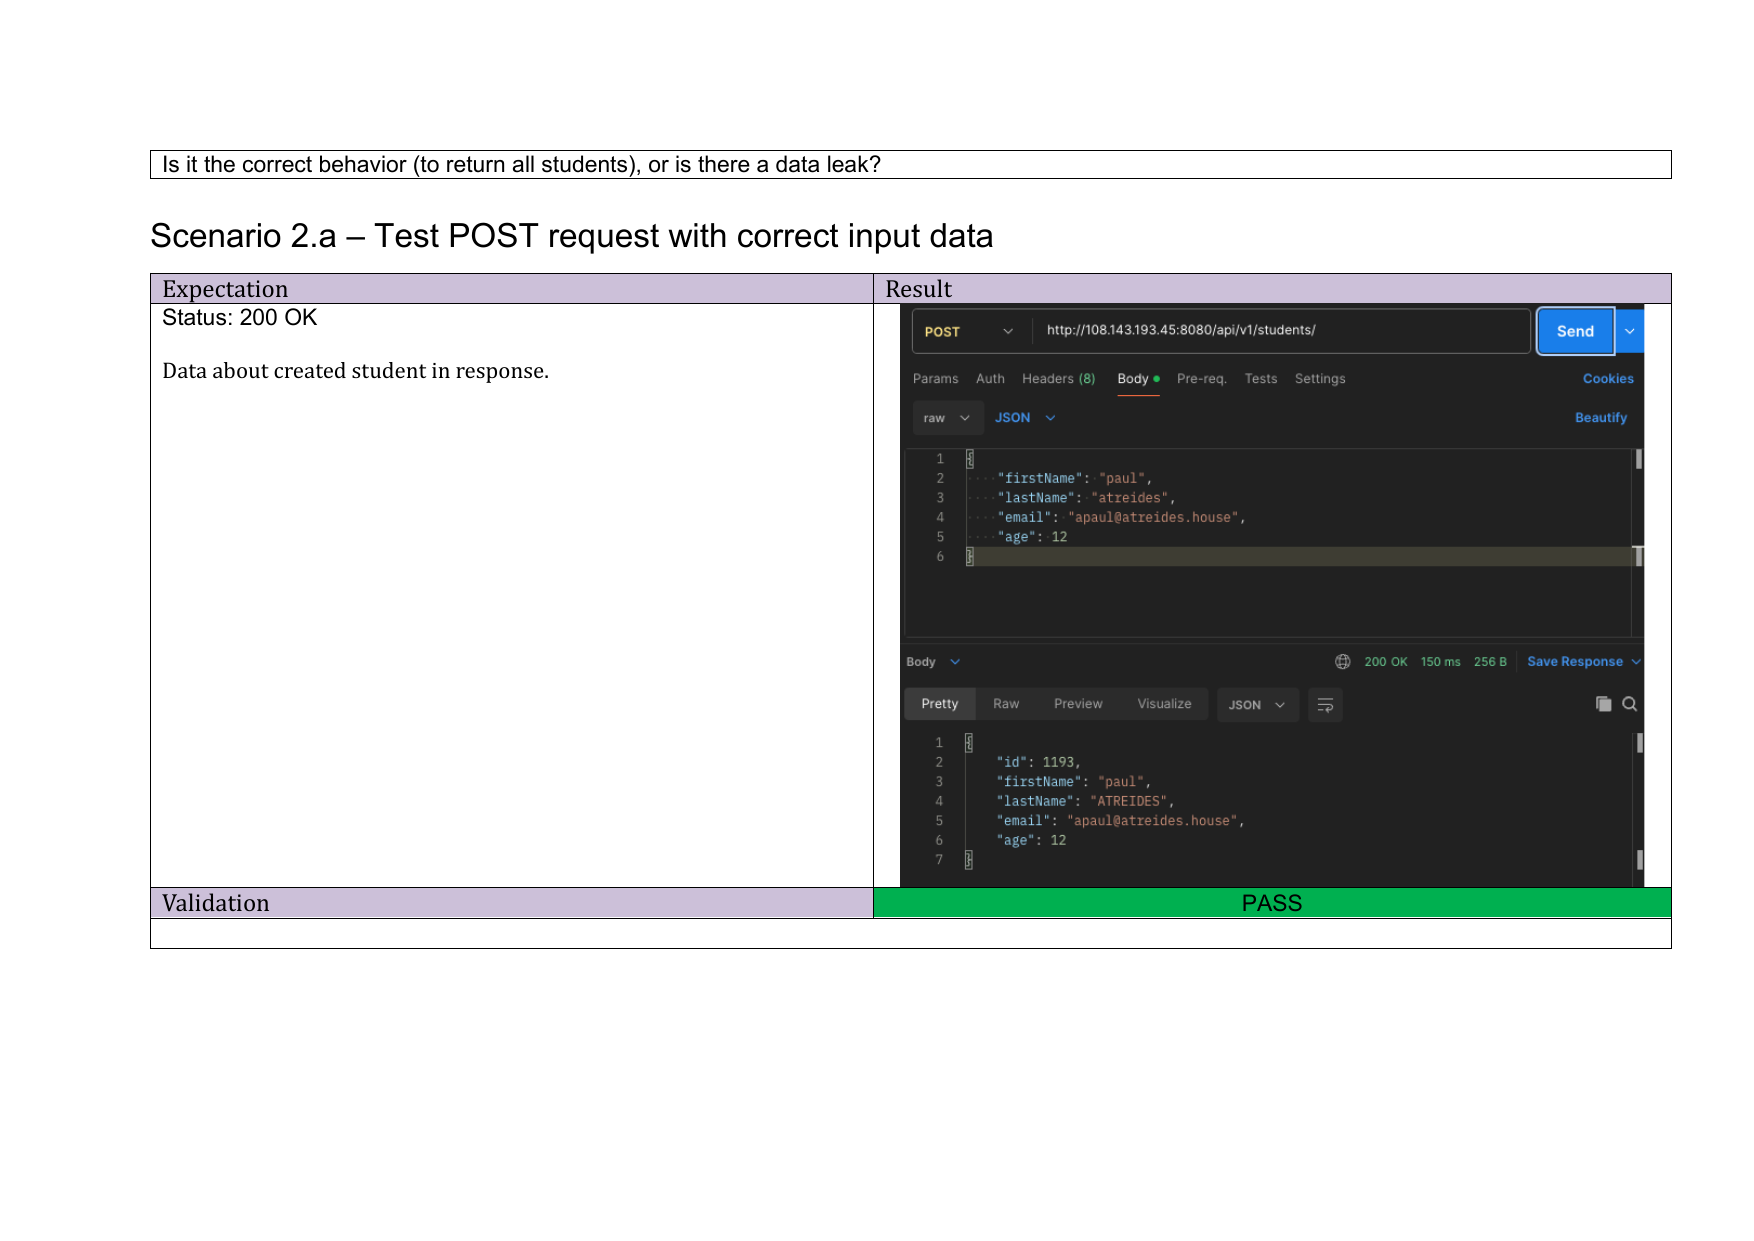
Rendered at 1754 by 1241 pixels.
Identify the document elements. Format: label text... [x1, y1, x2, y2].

table_cell [1645, 304, 1671, 887]
table_header Expectation [151, 274, 873, 303]
table_cell Validation [151, 888, 873, 917]
table_cell PASS [874, 888, 1671, 917]
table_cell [151, 304, 873, 887]
table_cell [874, 304, 900, 887]
subtitle Scenario 2.a – Test POST request with correct input data [150, 216, 1604, 254]
table_cell [151, 919, 1671, 948]
table_header Result [874, 274, 1671, 303]
picture [900, 303, 1645, 887]
table_cell Is it the correct behavior (to return all students), or is there a data leak? [151, 151, 1671, 177]
